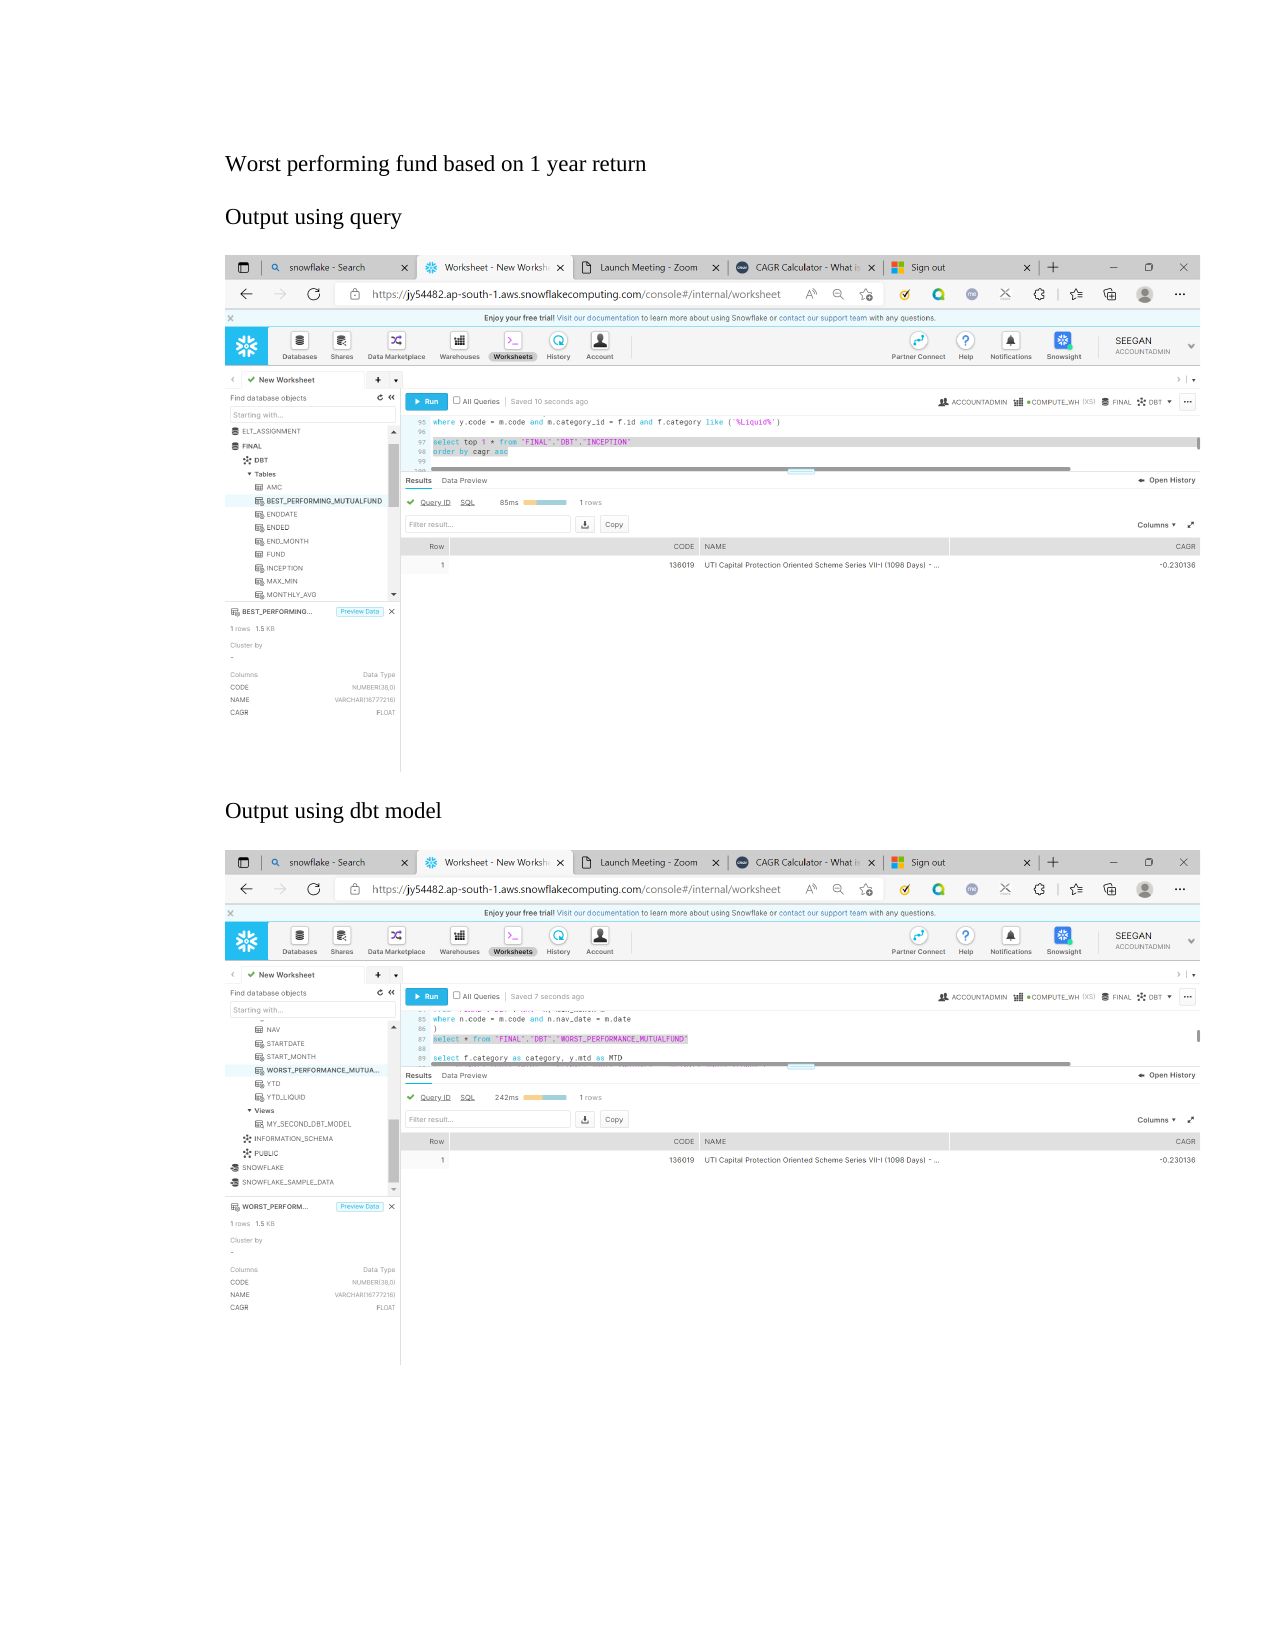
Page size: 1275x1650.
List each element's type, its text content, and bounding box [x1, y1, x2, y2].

picture [225, 255, 1200, 772]
list Output using dbt model [225, 797, 1125, 824]
list Output using query [225, 203, 1125, 229]
list Worst performing fund based on 1 year return [225, 150, 1125, 176]
picture [225, 850, 1200, 1365]
